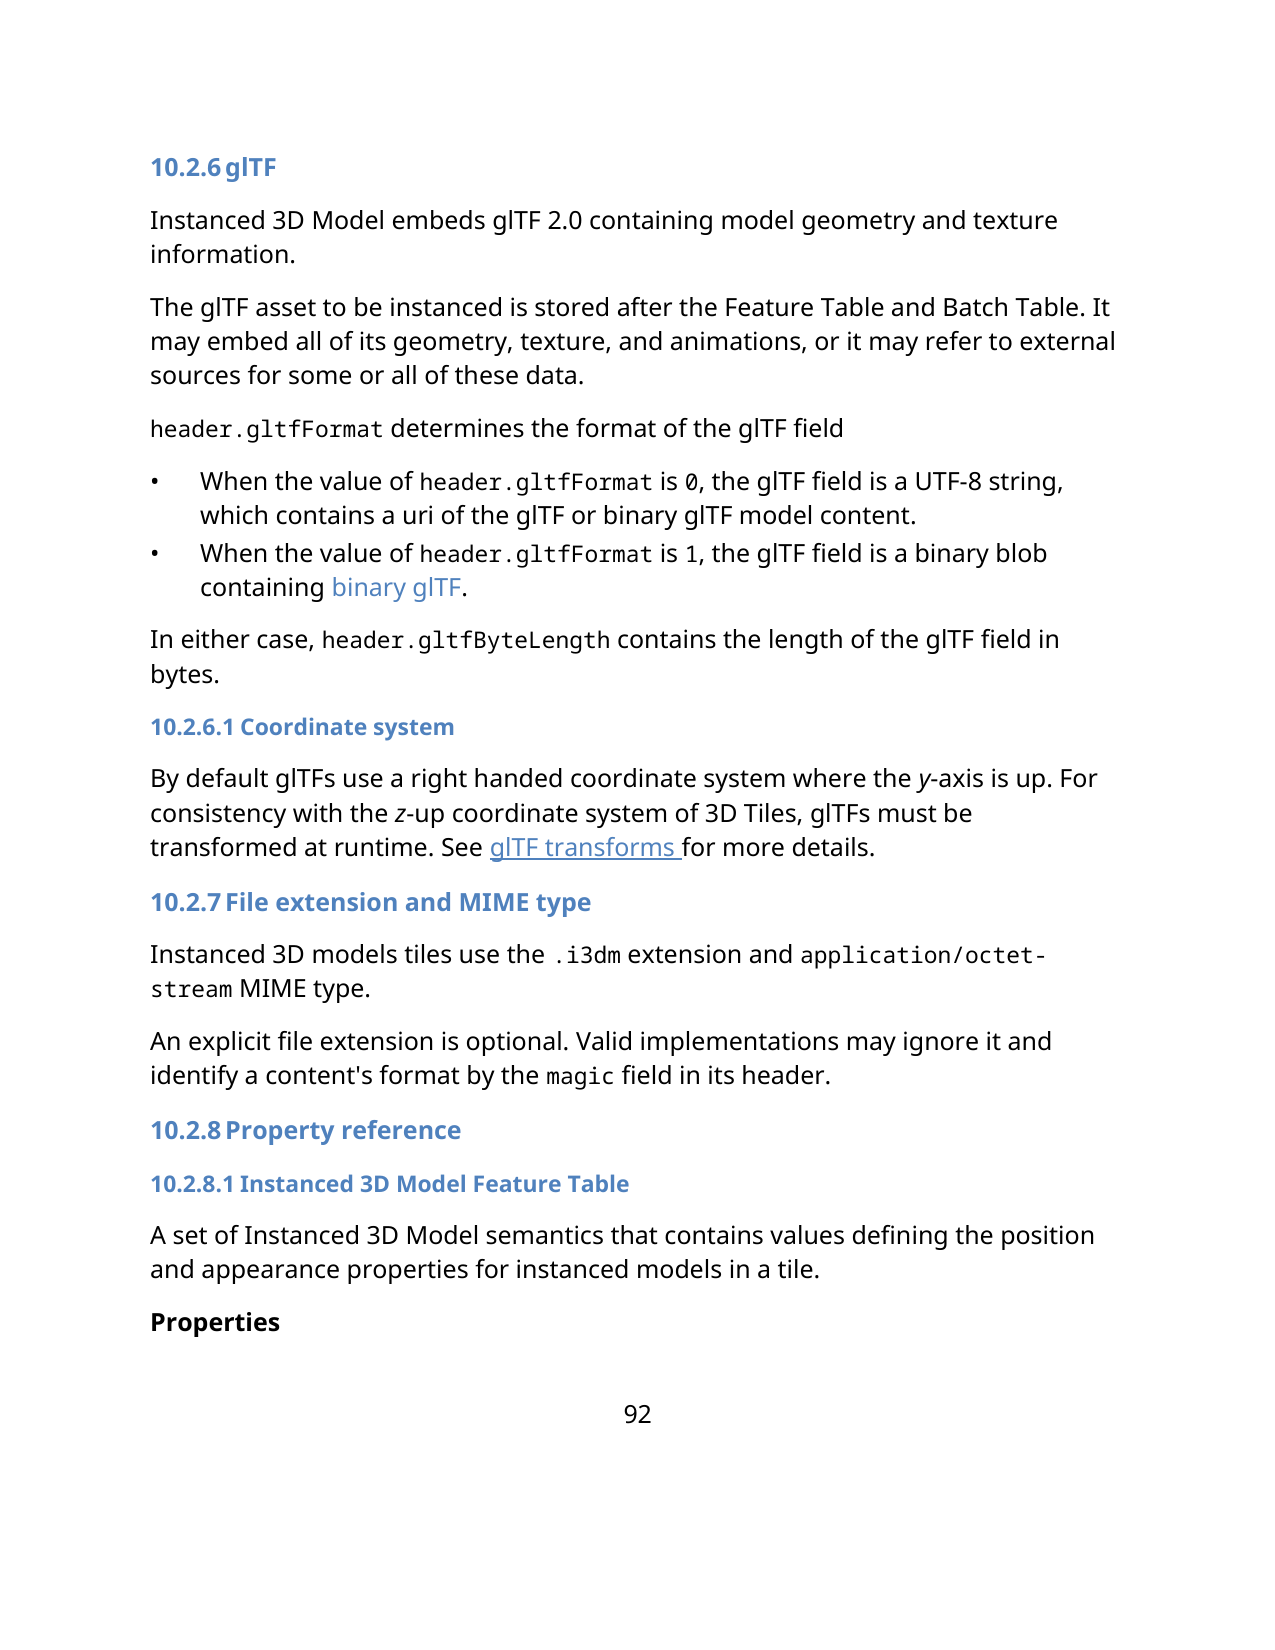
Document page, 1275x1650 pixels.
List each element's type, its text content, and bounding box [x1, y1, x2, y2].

subtitle glTF [150, 150, 1125, 184]
subtitle Instanced 3D Model Feature Table [150, 1168, 1125, 1199]
list When the value of header.gltfFormat is 1, the glTF field is a binary blob containing binary glTF. [150, 535, 1125, 603]
text By default glTFs use a right handed coordinate system where the y-axis is up. For consistency with the z-up coordinate system of 3D Tiles, glTFs must be transformed at runtime. See glTF transforms for more details. [150, 761, 1125, 863]
list When the value of header.gltfFormat is 0, the glTF field is a UTF-8 string, which contains a uri of the glTF or binary glTF model content. [150, 463, 1125, 532]
subtitle File extension and MIME type [150, 884, 1125, 918]
text An explicit file extension is optional. Valid implementations may ignore it and identify a content's format by the magic field in its header. [150, 1024, 1125, 1092]
text In either case, header.gltfByteLength contains the length of the glTF field in bytes. [150, 622, 1125, 690]
text Instanced 3D models tiles use the .i3dm extension and application/octet-stream MIME type. [150, 937, 1125, 1005]
subtitle Property reference [150, 1113, 1125, 1147]
text Instanced 3D Model embeds glTF 2.0 containing model geometry and texture information. [150, 203, 1125, 271]
text A set of Instanced 3D Model semantics that contains values defining the position and appearance properties for instanced models in a tile. [150, 1218, 1125, 1286]
subtitle Coordinate system [150, 711, 1125, 742]
text Properties [150, 1304, 1125, 1339]
text The glTF asset to be instanced is stored after the Feature Table and Batch Table. It may embed all of its geometry, texture, and animations, or it may refer to external sources for some or all of these data. [150, 290, 1125, 392]
text header.gltfFormat determines the format of the glTF field [150, 411, 1125, 445]
